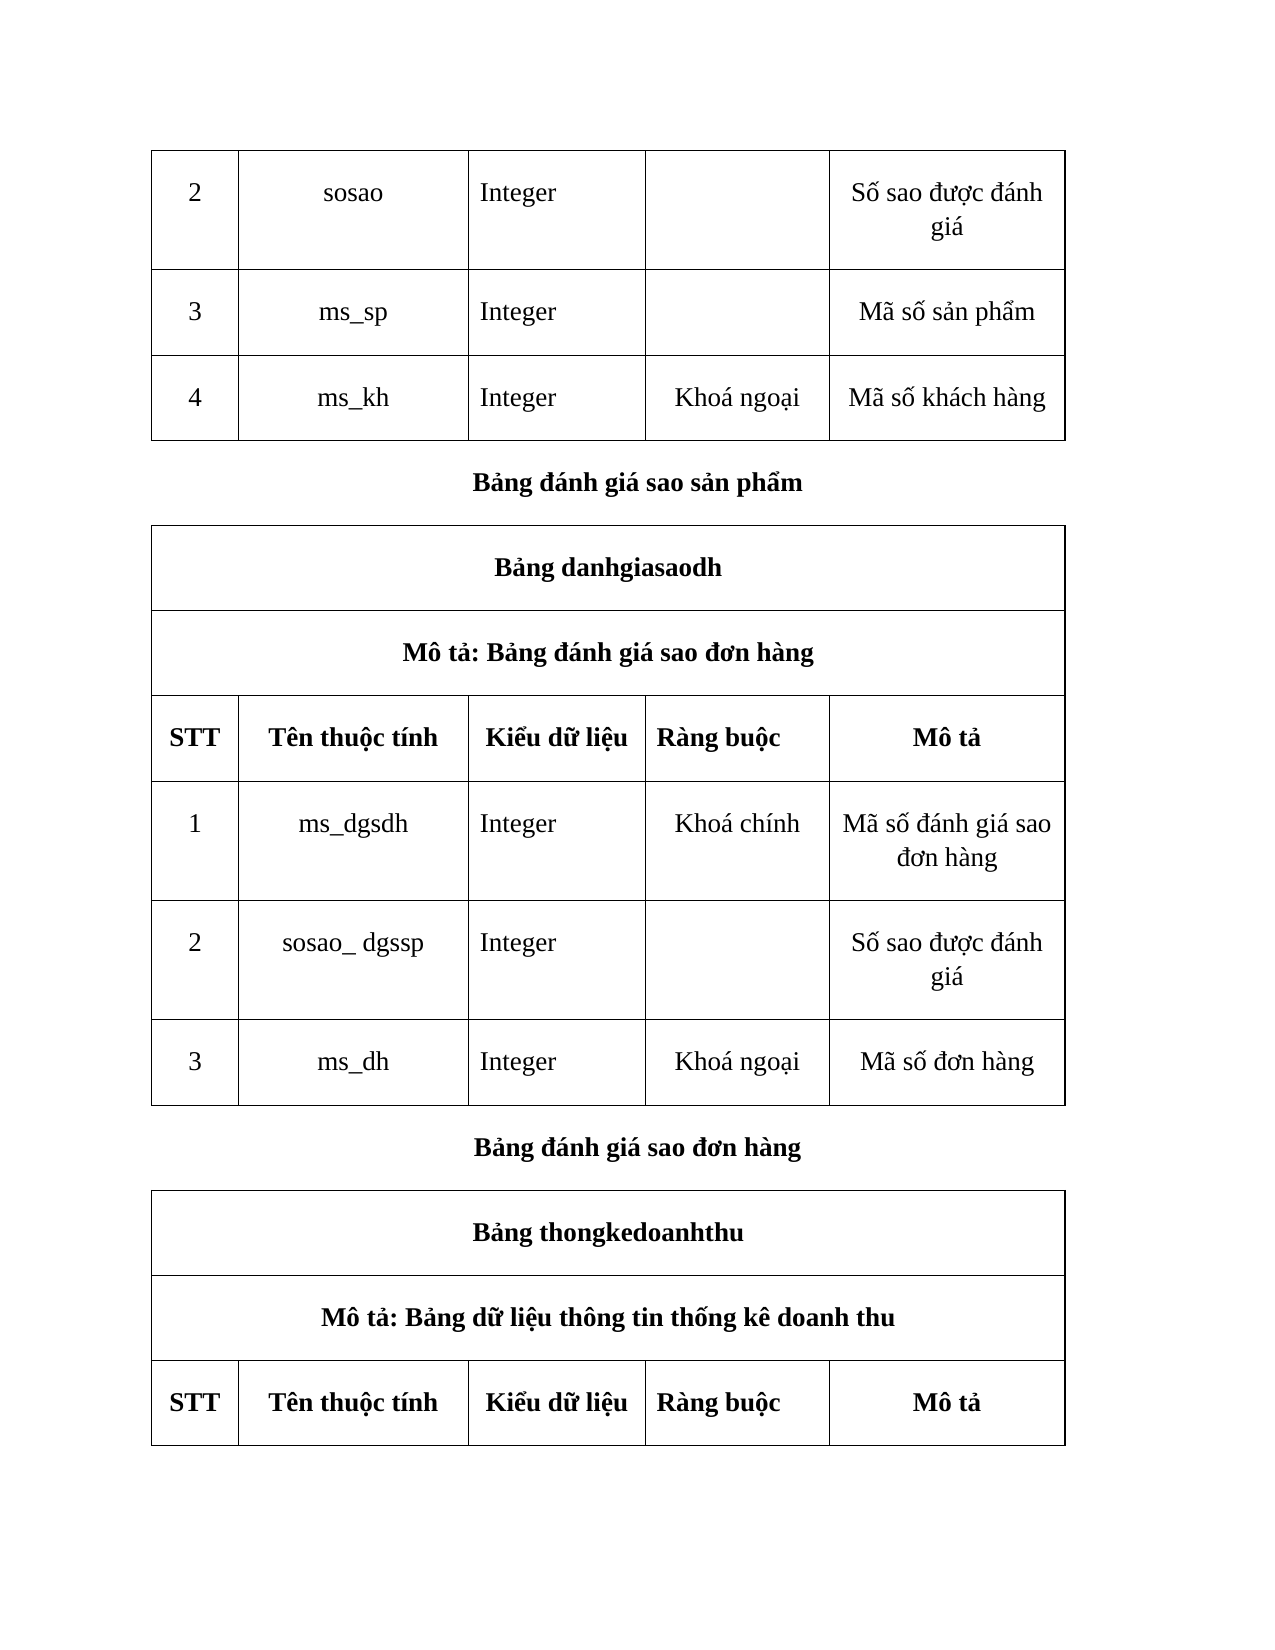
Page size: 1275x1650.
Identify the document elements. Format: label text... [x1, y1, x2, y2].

table_cell Ràng buộc [646, 696, 829, 781]
table_cell Mô tả: Bảng dữ liệu thông tin thống kê doanh thu [152, 1276, 1064, 1360]
table_cell Kiểu dữ liệu [469, 696, 645, 781]
table_cell Integer [469, 1020, 645, 1104]
table_cell Ràng buộc [646, 1361, 829, 1445]
table_cell 2 [152, 901, 238, 1019]
text Bảng đánh giá sao đơn hàng [150, 1131, 1125, 1162]
table_cell Mã số sản phẩm [830, 270, 1064, 354]
table_header Bảng danhgiasaodh [152, 526, 1064, 610]
text Bảng đánh giá sao sản phẩm [150, 466, 1125, 497]
table_cell Mô tả: Bảng đánh giá sao đơn hàng [152, 611, 1064, 695]
table_cell [646, 901, 829, 1019]
table_cell Khoá ngoại [646, 356, 829, 440]
table_cell ms_dh [239, 1020, 468, 1104]
table_cell STT [152, 1361, 238, 1445]
table_cell 2 [152, 151, 238, 269]
table_cell Mã số đơn hàng [830, 1020, 1064, 1104]
table_cell Mã số đánh giá sao đơn hàng [830, 782, 1064, 900]
table_cell Integer [469, 151, 645, 269]
table_cell STT [152, 696, 238, 781]
table_cell ms_sp [239, 270, 468, 354]
table_cell Mô tả [830, 696, 1064, 781]
table_cell Khoá ngoại [646, 1020, 829, 1104]
table_cell Số sao được đánh giá [830, 151, 1064, 269]
table_cell 3 [152, 270, 238, 354]
table_cell Integer [469, 270, 645, 354]
table_cell ms_kh [239, 356, 468, 440]
table_cell Integer [469, 782, 645, 900]
table_cell 4 [152, 356, 238, 440]
table_cell Mô tả [830, 1361, 1064, 1445]
table_cell sosao [239, 151, 468, 269]
table_cell 1 [152, 782, 238, 900]
table_cell Số sao được đánh giá [830, 901, 1064, 1019]
table_cell 3 [152, 1020, 238, 1104]
table_cell Integer [469, 356, 645, 440]
table_header Bảng thongkedoanhthu [152, 1191, 1064, 1275]
table_cell [646, 151, 829, 269]
table_cell Kiểu dữ liệu [469, 1361, 645, 1445]
table_cell Mã số khách hàng [830, 356, 1064, 440]
table_cell ms_dgsdh [239, 782, 468, 900]
table_cell Tên thuộc tính [239, 1361, 468, 1445]
table_cell Khoá chính [646, 782, 829, 900]
table_cell Tên thuộc tính [239, 696, 468, 781]
table_cell sosao_ dgssp [239, 901, 468, 1019]
table_cell [646, 270, 829, 354]
table_cell Integer [469, 901, 645, 1019]
